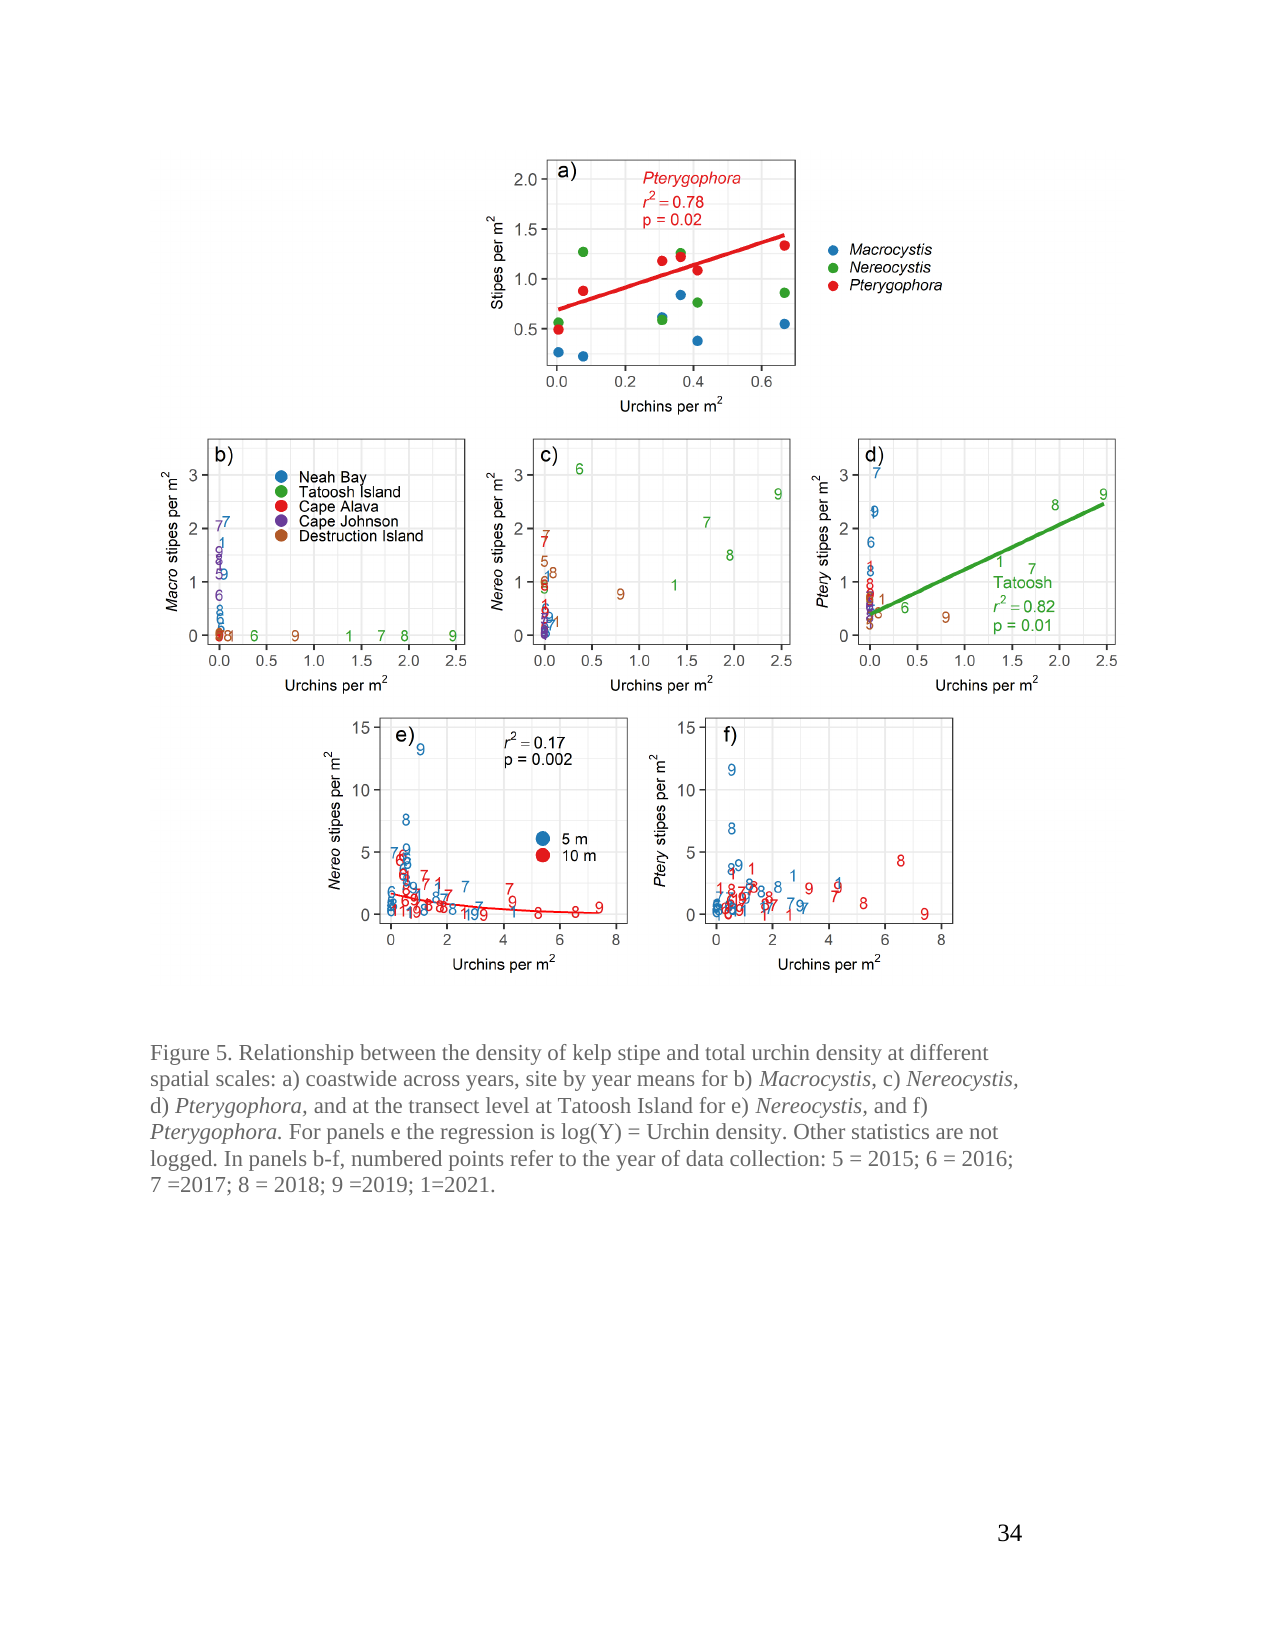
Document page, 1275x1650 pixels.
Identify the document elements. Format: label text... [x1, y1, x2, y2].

picture [150, 150, 1125, 986]
subtitle Figure 5. Relationship between the density of kelp stipe and total urchin density at different spatial scales: a) coastwide across years, site by year means for b) Macrocystis, c) Nereocystis, d) Pterygophora, and at the transect level at Tatoosh Island for e) Nereocystis, and f) Pterygophora. For panels e the regression is log(Y) = Urchin density. Other statistics are not logged. In panels b-f, numbered points refer to the year of data collection: 5 = 2015; 6 = 2016; 7 =2017; 8 = 2018; 9 =2019; 1=2021. [150, 1039, 1022, 1197]
